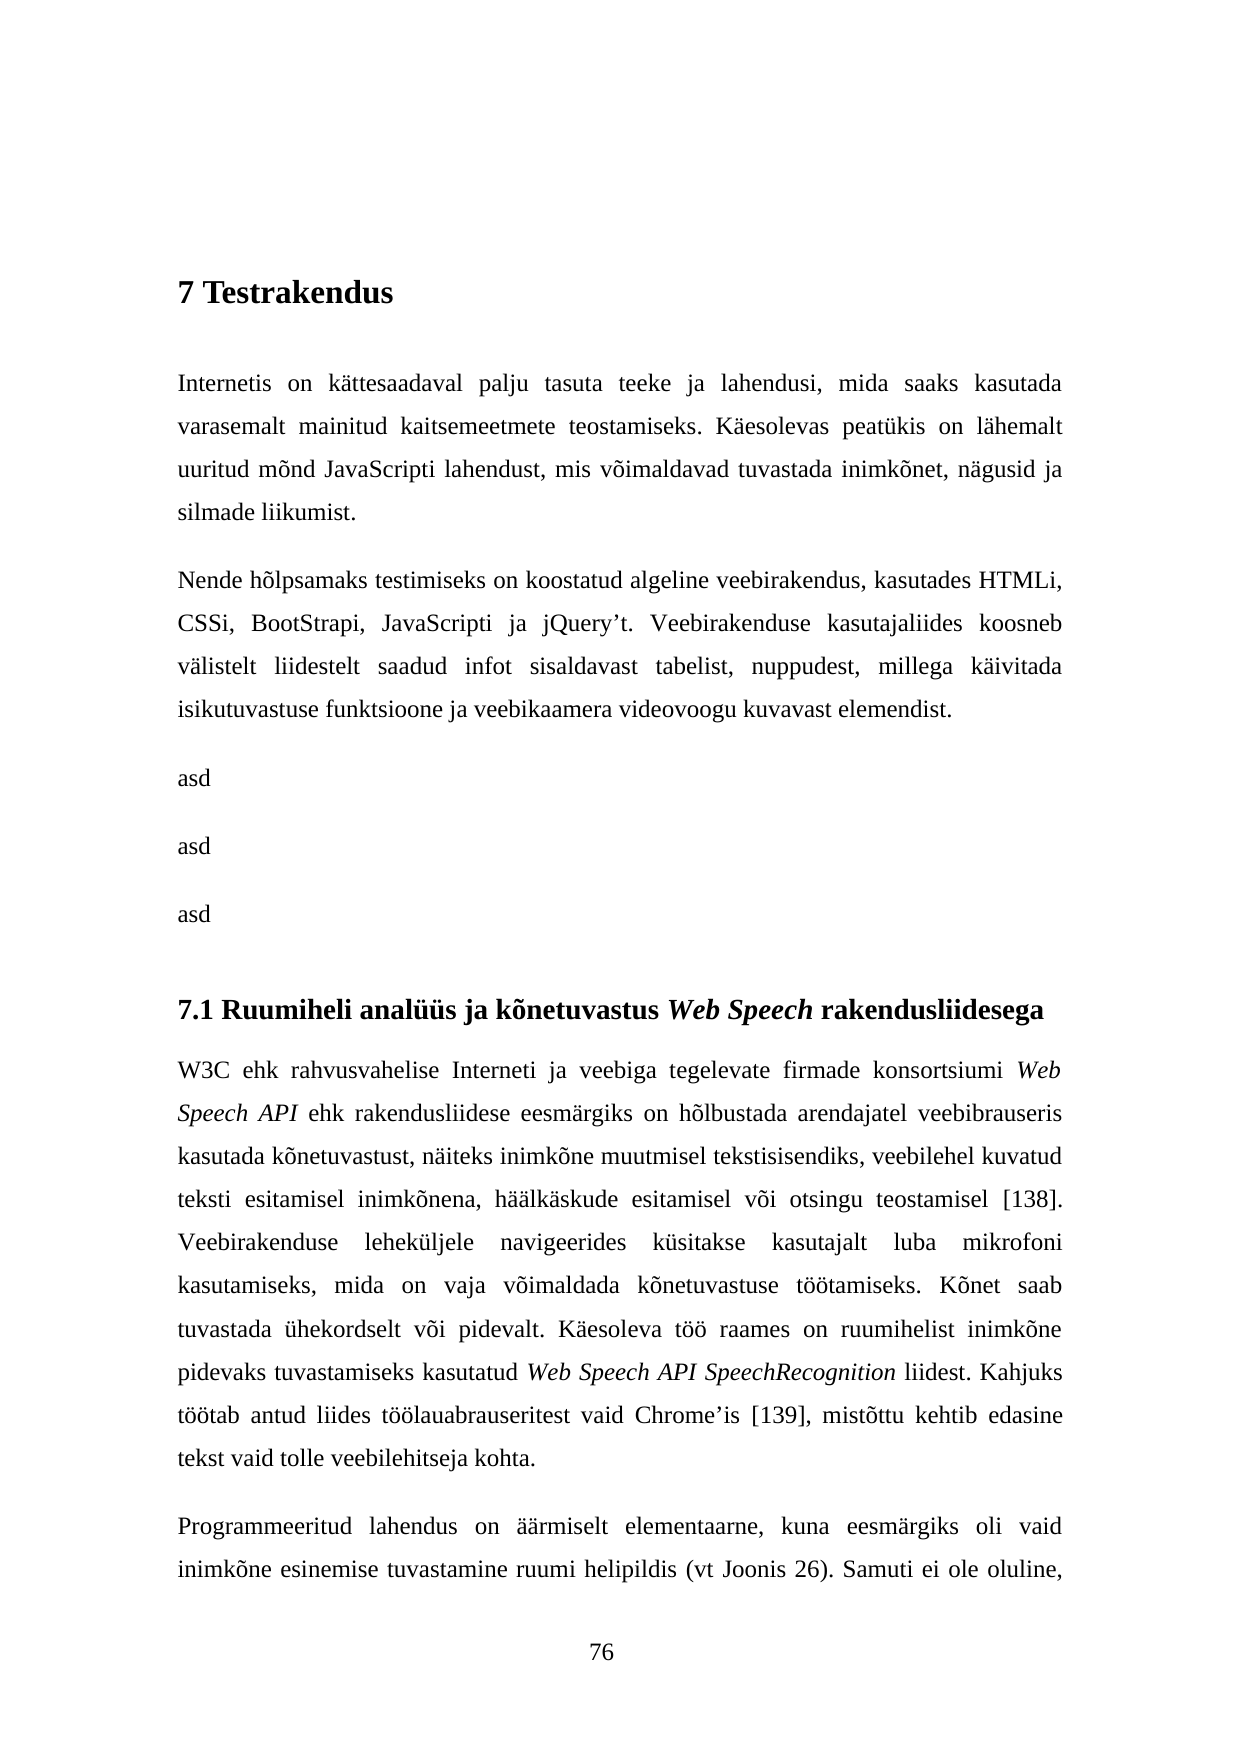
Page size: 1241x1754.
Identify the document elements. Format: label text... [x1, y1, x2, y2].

text asd [177, 899, 1063, 928]
text Nende hõlpsamaks testimiseks on koostatud algeline veebirakendus, kasutades HTMLi, CSSi, BootStrapi, JavaScripti ja jQuery’t. Veebirakenduse kasutajaliides koosneb välistelt liidestelt saadud infot sisaldavast tabelist, nuppudest, millega käivitada isikutuvastuse funktsioone ja veebikaamera videovoogu kuvavast elemendist. [177, 565, 1063, 723]
subtitle Testrakendus [177, 273, 1063, 311]
text W3C ehk rahvusvahelise Interneti ja veebiga tegelevate firmade konsortsiumi Web Speech API ehk rakendusliidese eesmärgiks on hõlbustada arendajatel veebibrauseris kasutada kõnetuvastust, näiteks inimkõne muutmisel tekstisisendiks, veebilehel kuvatud teksti esitamisel inimkõnena, häälkäskude esitamisel või otsingu teostamisel [138]. Veebirakenduse leheküljele navigeerides küsitakse kasutajalt luba mikrofoni kasutamiseks, mida on vaja võimaldada kõnetuvastuse töötamiseks. Kõnet saab tuvastada ühekordselt või pidevalt. Käesoleva töö raames on ruumihelist inimkõne pidevaks tuvastamiseks kasutatud Web Speech API SpeechRecognition liidest. Kahjuks töötab antud liides töölauabrauseritest vaid Chrome’is [139], mistõttu kehtib edasine tekst vaid tolle veebilehitseja kohta. [177, 1055, 1063, 1472]
text asd [177, 831, 1063, 859]
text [177, 1511, 1063, 1583]
subtitle Ruumiheli analüüs ja kõnetuvastus Web Speech rakendusliidesega [177, 992, 1063, 1026]
text Internetis on kättesaadaval palju tasuta teeke ja lahendusi, mida saaks kasutada varasemalt mainitud kaitsemeetmete teostamiseks. Käesolevas peatükis on lähemalt uuritud mõnd JavaScripti lahendust, mis võimaldavad tuvastada inimkõnet, nägusid ja silmade liikumist. [177, 368, 1063, 526]
text asd [177, 763, 1063, 791]
